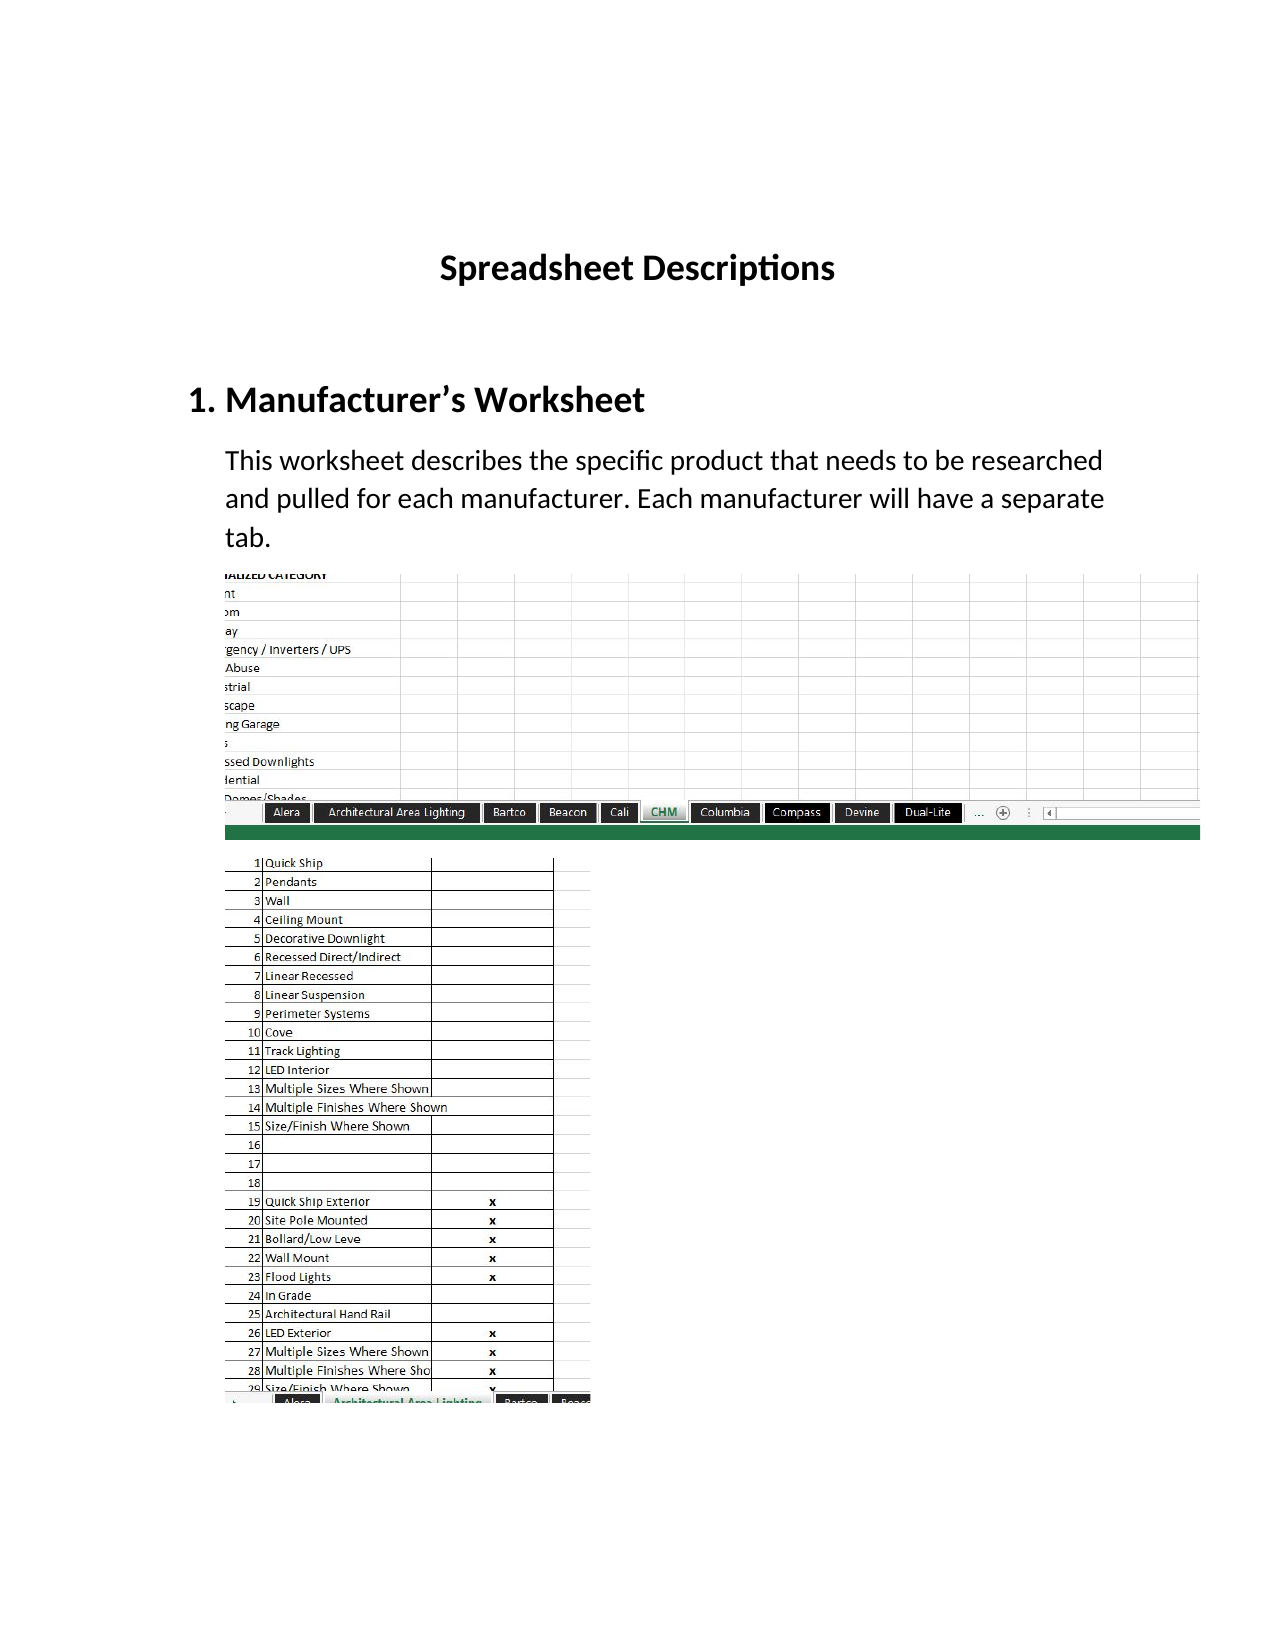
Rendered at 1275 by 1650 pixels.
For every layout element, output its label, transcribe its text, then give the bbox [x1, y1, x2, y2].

list Manufacturer’s Worksheet [187, 376, 1125, 422]
picture [225, 574, 1200, 840]
picture [225, 858, 591, 1403]
text Spreadsheet Descriptions [150, 244, 1125, 289]
text This worksheet describes the specific product that needs to be researched and pulled for each manufacturer. Each manufacturer will have a separate tab. [225, 442, 1125, 555]
